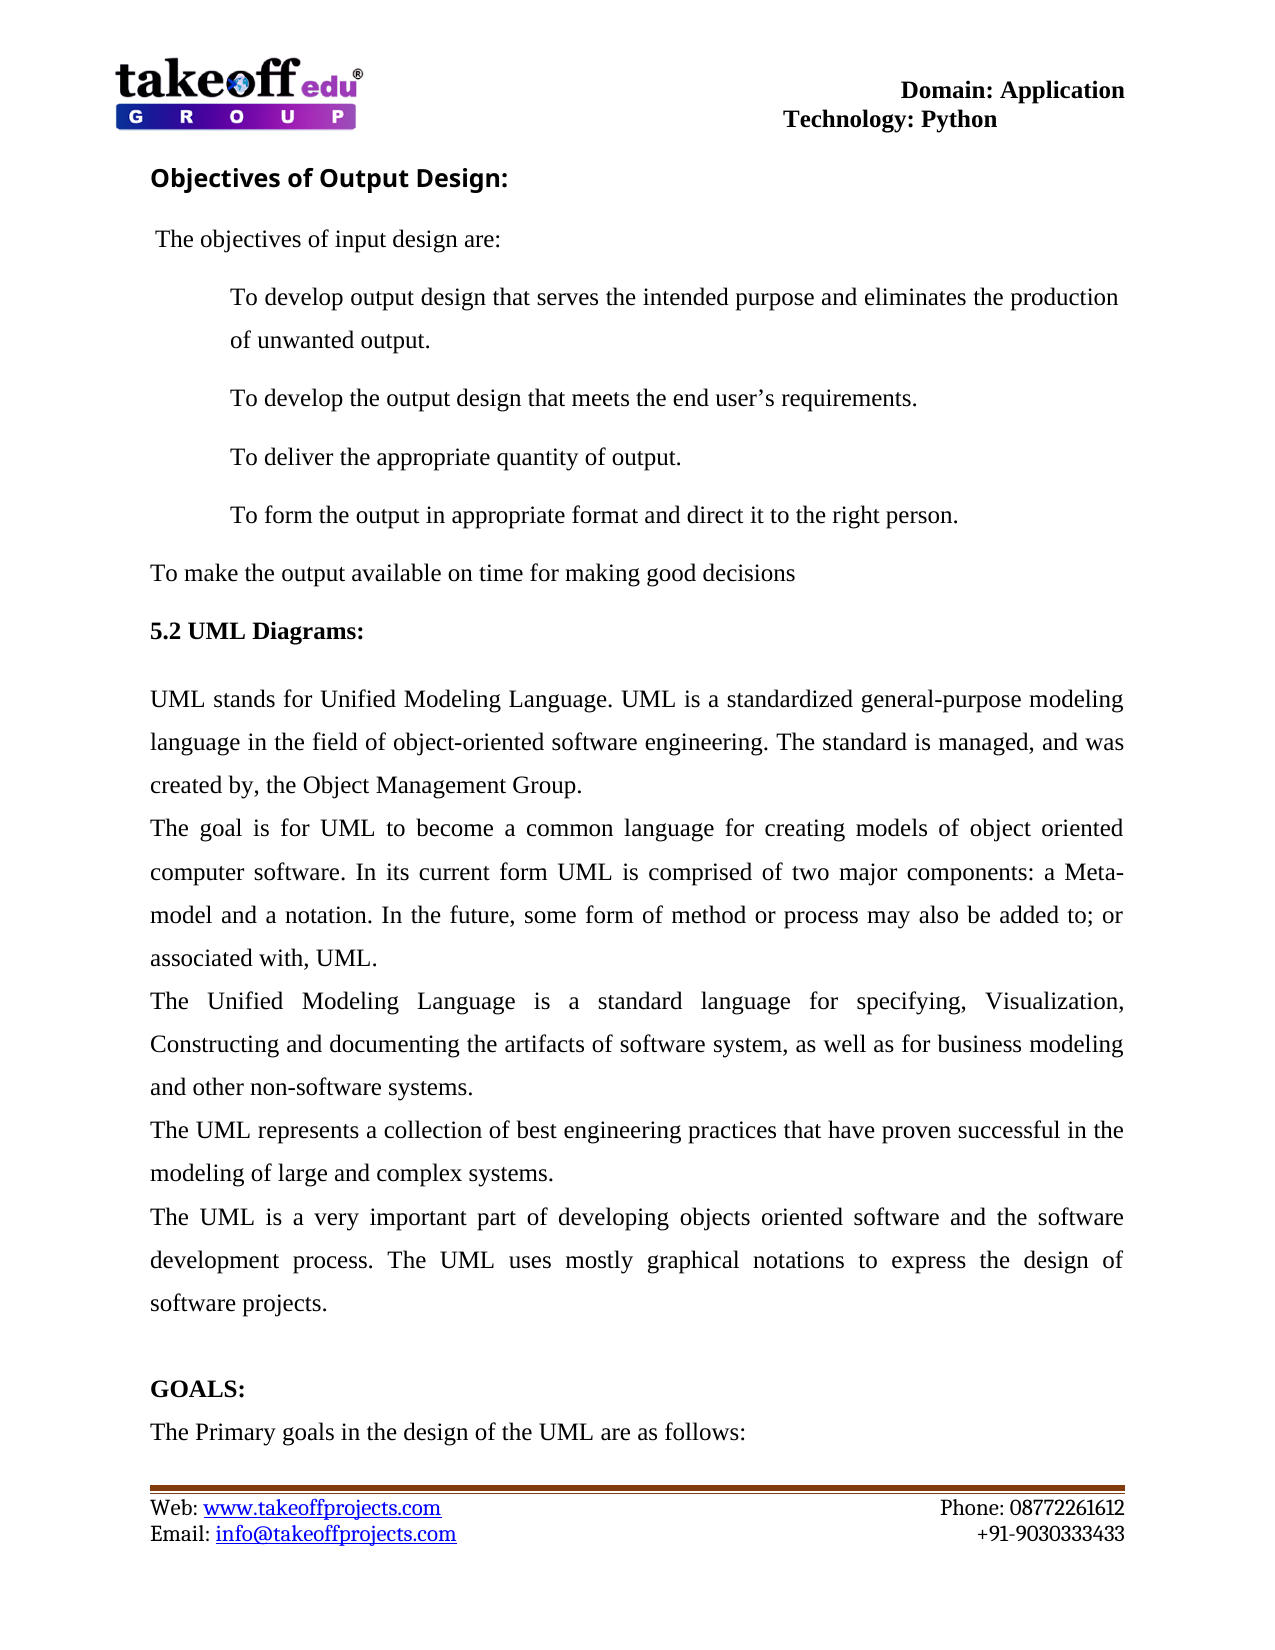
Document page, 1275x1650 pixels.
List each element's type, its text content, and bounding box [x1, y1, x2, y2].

subtitle Objectives of Output Design: [150, 161, 1125, 194]
list The goal is for UML to become a common language for creating models of object oriented computer software. In its current form UML is comprised of two major components: a Meta-model and a notation. In the future, some form of method or process may also be added to; or associated with, UML. [150, 813, 1125, 972]
picture [112, 53, 366, 140]
list The UML represents a collection of best engineering practices that have proven successful in the modeling of large and complex systems. [150, 1115, 1125, 1187]
text To form the output in appropriate format and direct it to the right person. [230, 500, 1120, 528]
text To develop output design that serves the intended purpose and eliminates the production of unwanted output. [230, 282, 1120, 354]
list The UML is a very important part of developing objects oriented software and the software development process. The UML uses mostly graphical notations to express the design of software projects. [150, 1202, 1125, 1317]
text 5.2 UML Diagrams: [150, 616, 1120, 645]
list The Unified Modeling Language is a standard language for specifying, Visualization, Constructing and documenting the artifacts of software system, as well as for business modeling and other non-software systems. [150, 986, 1125, 1101]
text To deliver the appropriate quantity of output. [230, 442, 1120, 470]
text To develop the output design that meets the end user’s requirements. [230, 383, 1120, 412]
text To make the output available on time for making good decisions [150, 558, 1120, 587]
list UML stands for Unified Modeling Language. UML is a standardized general-purpose modeling language in the field of object-oriented software engineering. The standard is managed, and was created by, the Object Management Group. [150, 684, 1125, 799]
list The Primary goals in the design of the UML are as follows: [150, 1417, 1125, 1446]
list GOALS: [150, 1374, 1125, 1403]
text The objectives of input design are: [155, 224, 1120, 253]
